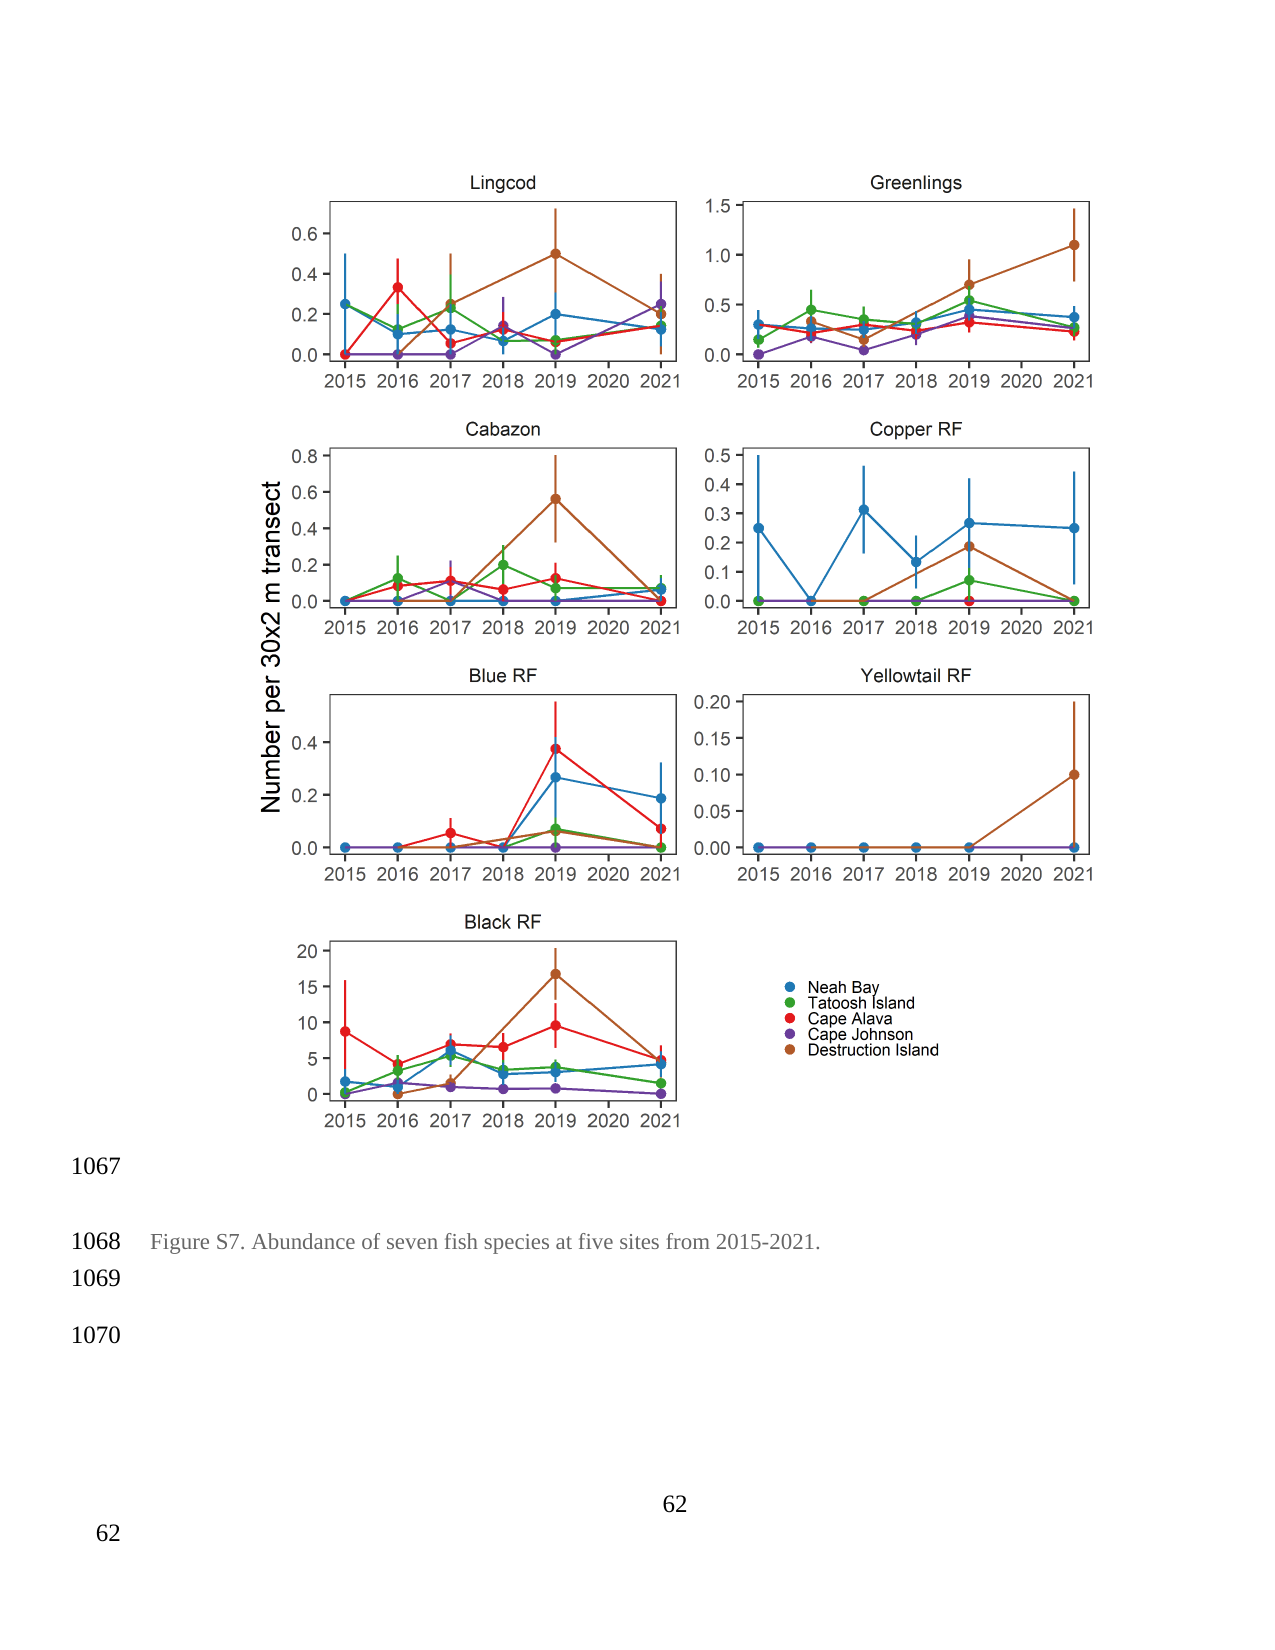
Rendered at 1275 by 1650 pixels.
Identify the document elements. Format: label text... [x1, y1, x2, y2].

picture [247, 150, 1103, 1175]
subtitle Figure S7. Abundance of seven fish species at five sites from 2015-2021. [150, 1228, 1125, 1255]
